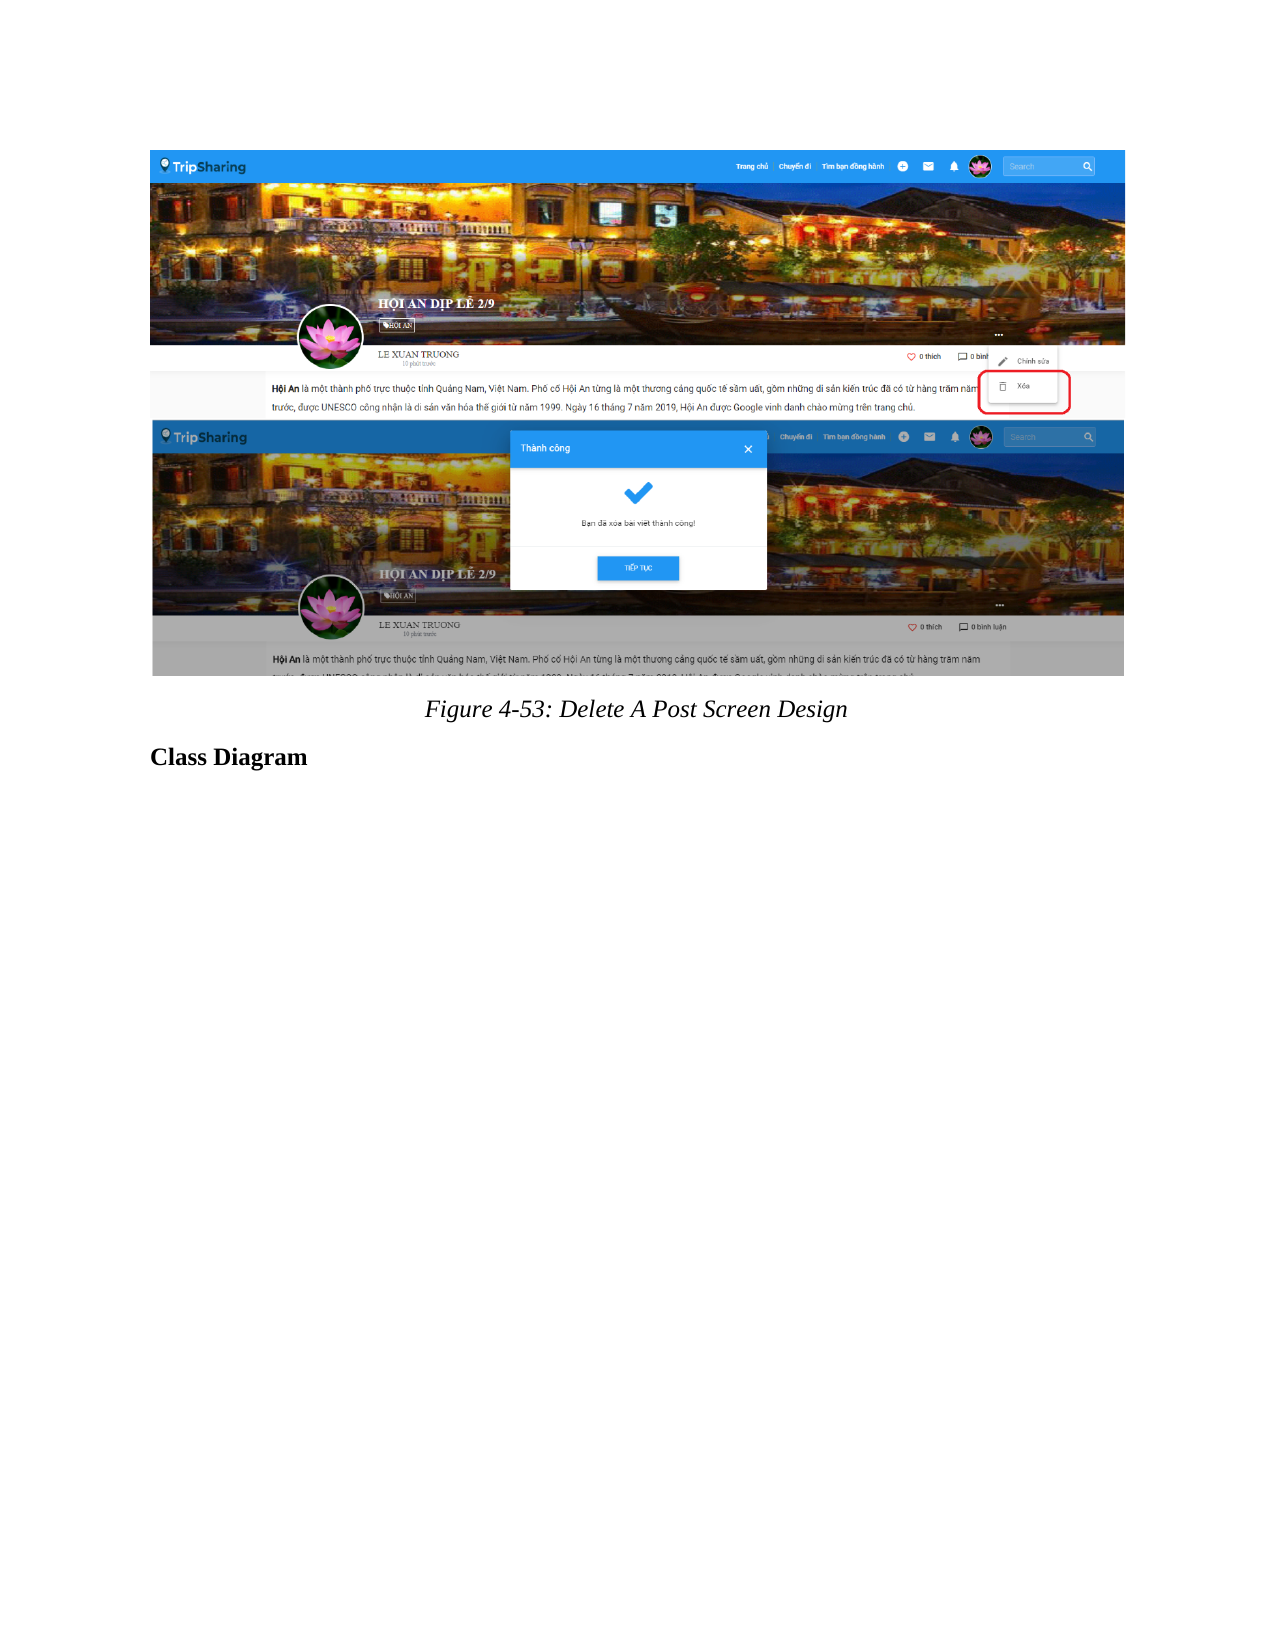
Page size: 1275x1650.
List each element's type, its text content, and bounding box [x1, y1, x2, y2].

text Figure 4-53: Delete A Post Screen Design [150, 694, 1125, 723]
picture [150, 150, 1125, 676]
text Class Diagram [150, 742, 1125, 771]
